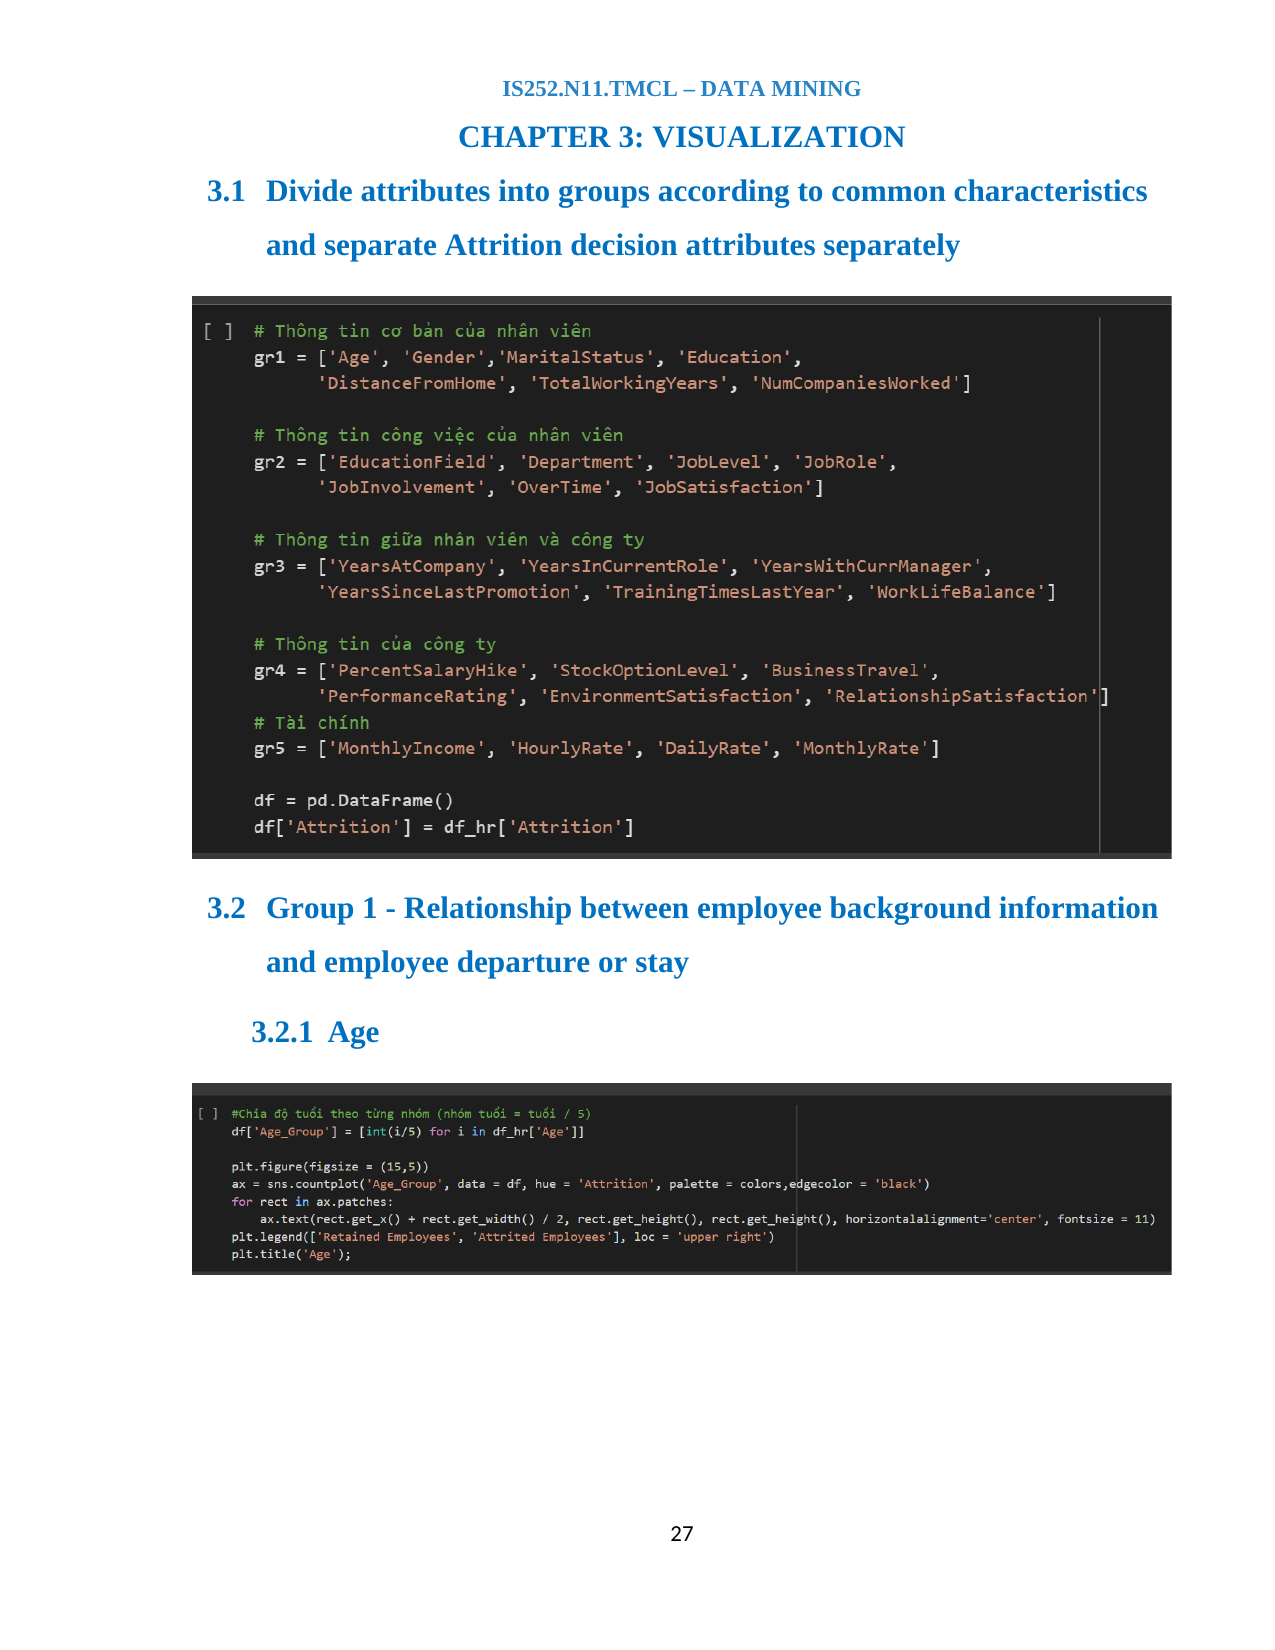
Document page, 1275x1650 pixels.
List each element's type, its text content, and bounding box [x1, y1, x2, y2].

list Divide attributes into groups according to common characteristics and separate Attrition decision attributes separately [207, 172, 1186, 262]
list CHAPTER 3: VISUALIZATION [177, 118, 1186, 154]
list 3.2.1 Age [251, 1013, 1186, 1049]
picture [192, 1083, 1172, 1275]
picture [192, 296, 1172, 859]
text 3.2 Group 1 - Relationship between employee background information and employee departure or stay [207, 889, 1186, 979]
